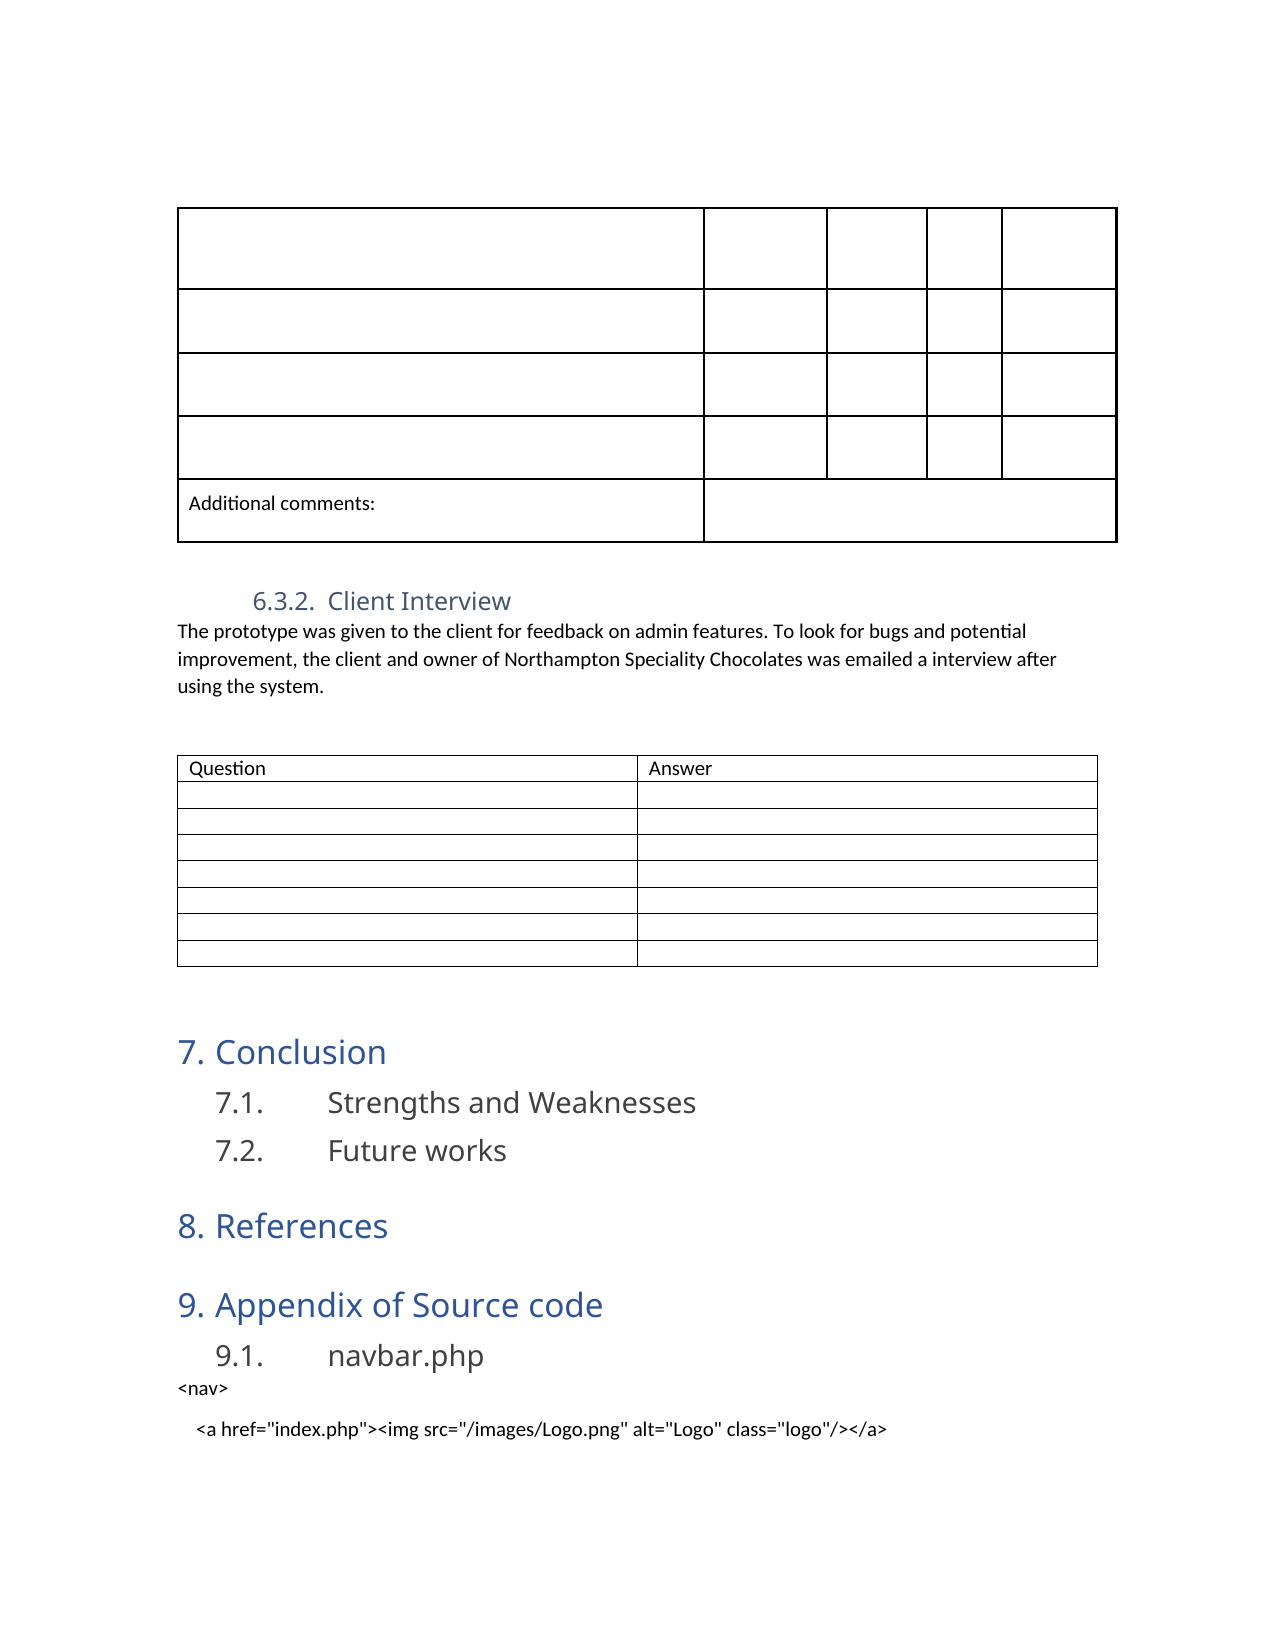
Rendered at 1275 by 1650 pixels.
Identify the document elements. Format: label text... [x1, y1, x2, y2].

table_cell [828, 417, 926, 478]
table_cell [705, 417, 826, 478]
table_cell Additional comments: [179, 480, 703, 541]
table_cell [638, 914, 1097, 940]
subtitle navbar.php [215, 1336, 1098, 1375]
table_cell [1003, 417, 1115, 478]
table_cell [705, 354, 826, 415]
table_cell [828, 290, 926, 352]
table_cell [178, 914, 637, 940]
table_cell [928, 290, 1001, 352]
subtitle References [177, 1203, 1098, 1249]
table_cell [638, 809, 1097, 834]
text The prototype was given to the client for feedback on admin features. To look for bugs and potential improvement, the client and owner of Northampton Speciality Chocolates was emailed a interview after using the system. [177, 618, 1098, 699]
table_cell [705, 480, 1115, 541]
table_cell [1003, 354, 1115, 415]
table_cell [1003, 290, 1115, 352]
table_cell [705, 290, 826, 352]
subtitle Client Interview [252, 584, 1098, 618]
table_cell [179, 354, 703, 415]
table_cell [178, 835, 637, 860]
subtitle Future works [215, 1130, 1098, 1170]
table_cell [638, 861, 1097, 887]
subtitle Strengths and Weaknesses [215, 1082, 1098, 1122]
subtitle Conclusion [177, 1028, 1098, 1074]
table_cell [705, 209, 826, 288]
table_cell [178, 941, 637, 966]
table_cell [178, 888, 637, 913]
table_cell [178, 861, 637, 887]
table_header Answer [638, 756, 1097, 781]
table_cell [178, 809, 637, 834]
text <a href="index.php"><img src="/images/Logo.png" alt="Logo" class="logo"/></a> [177, 1416, 1098, 1441]
subtitle Appendix of Source code [177, 1282, 1098, 1327]
table_header Question [178, 756, 637, 781]
table_cell [928, 417, 1001, 478]
table_cell [828, 354, 926, 415]
table_cell [638, 782, 1097, 807]
table_cell [928, 209, 1001, 288]
table_cell [1003, 209, 1115, 288]
table_cell [179, 209, 703, 288]
table_cell [178, 782, 637, 807]
table_cell [179, 417, 703, 478]
table_cell [638, 888, 1097, 913]
table_cell [638, 835, 1097, 860]
text <nav> [177, 1375, 1098, 1401]
table_cell [638, 941, 1097, 966]
table_cell [828, 209, 926, 288]
table_cell [179, 290, 703, 352]
table_cell [928, 354, 1001, 415]
